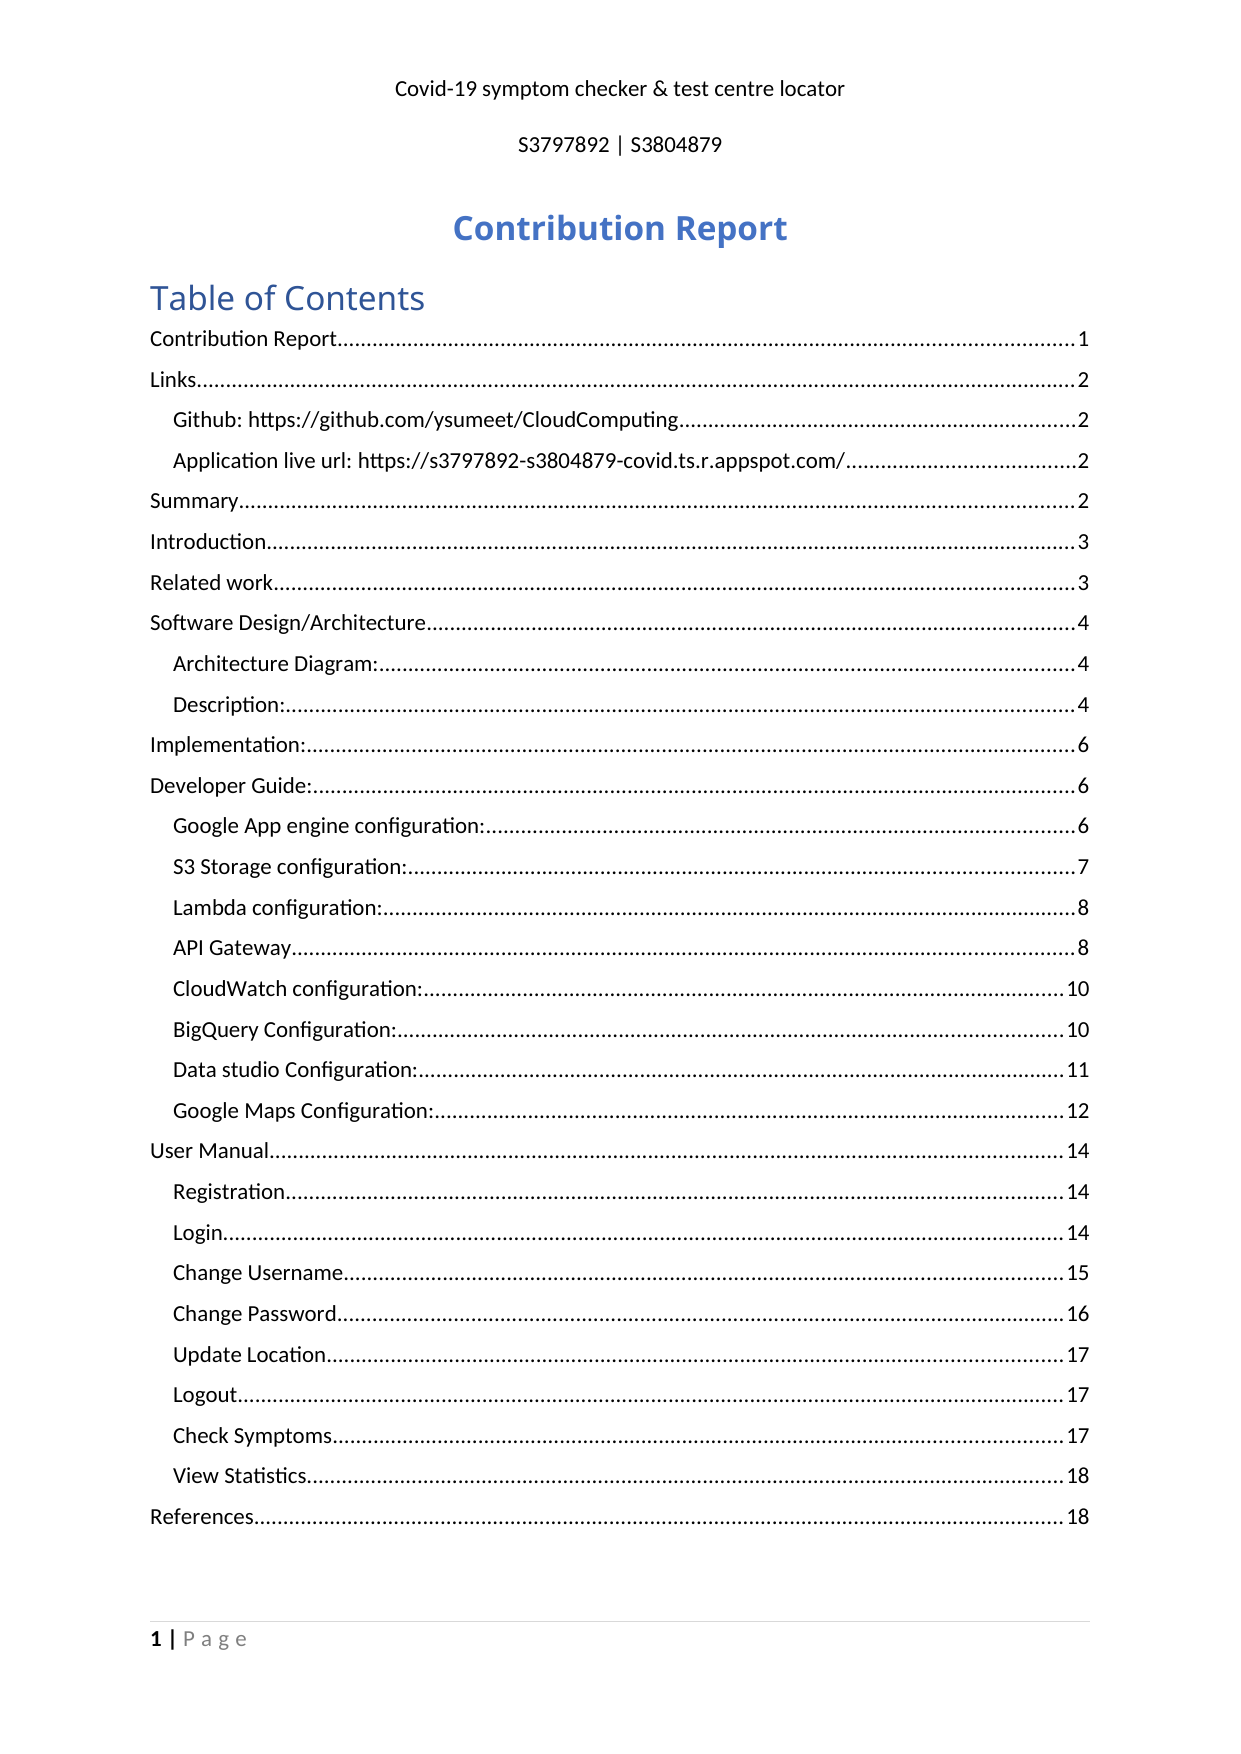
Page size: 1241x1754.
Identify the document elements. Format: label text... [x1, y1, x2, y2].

subtitle Contribution Report [150, 205, 1090, 250]
